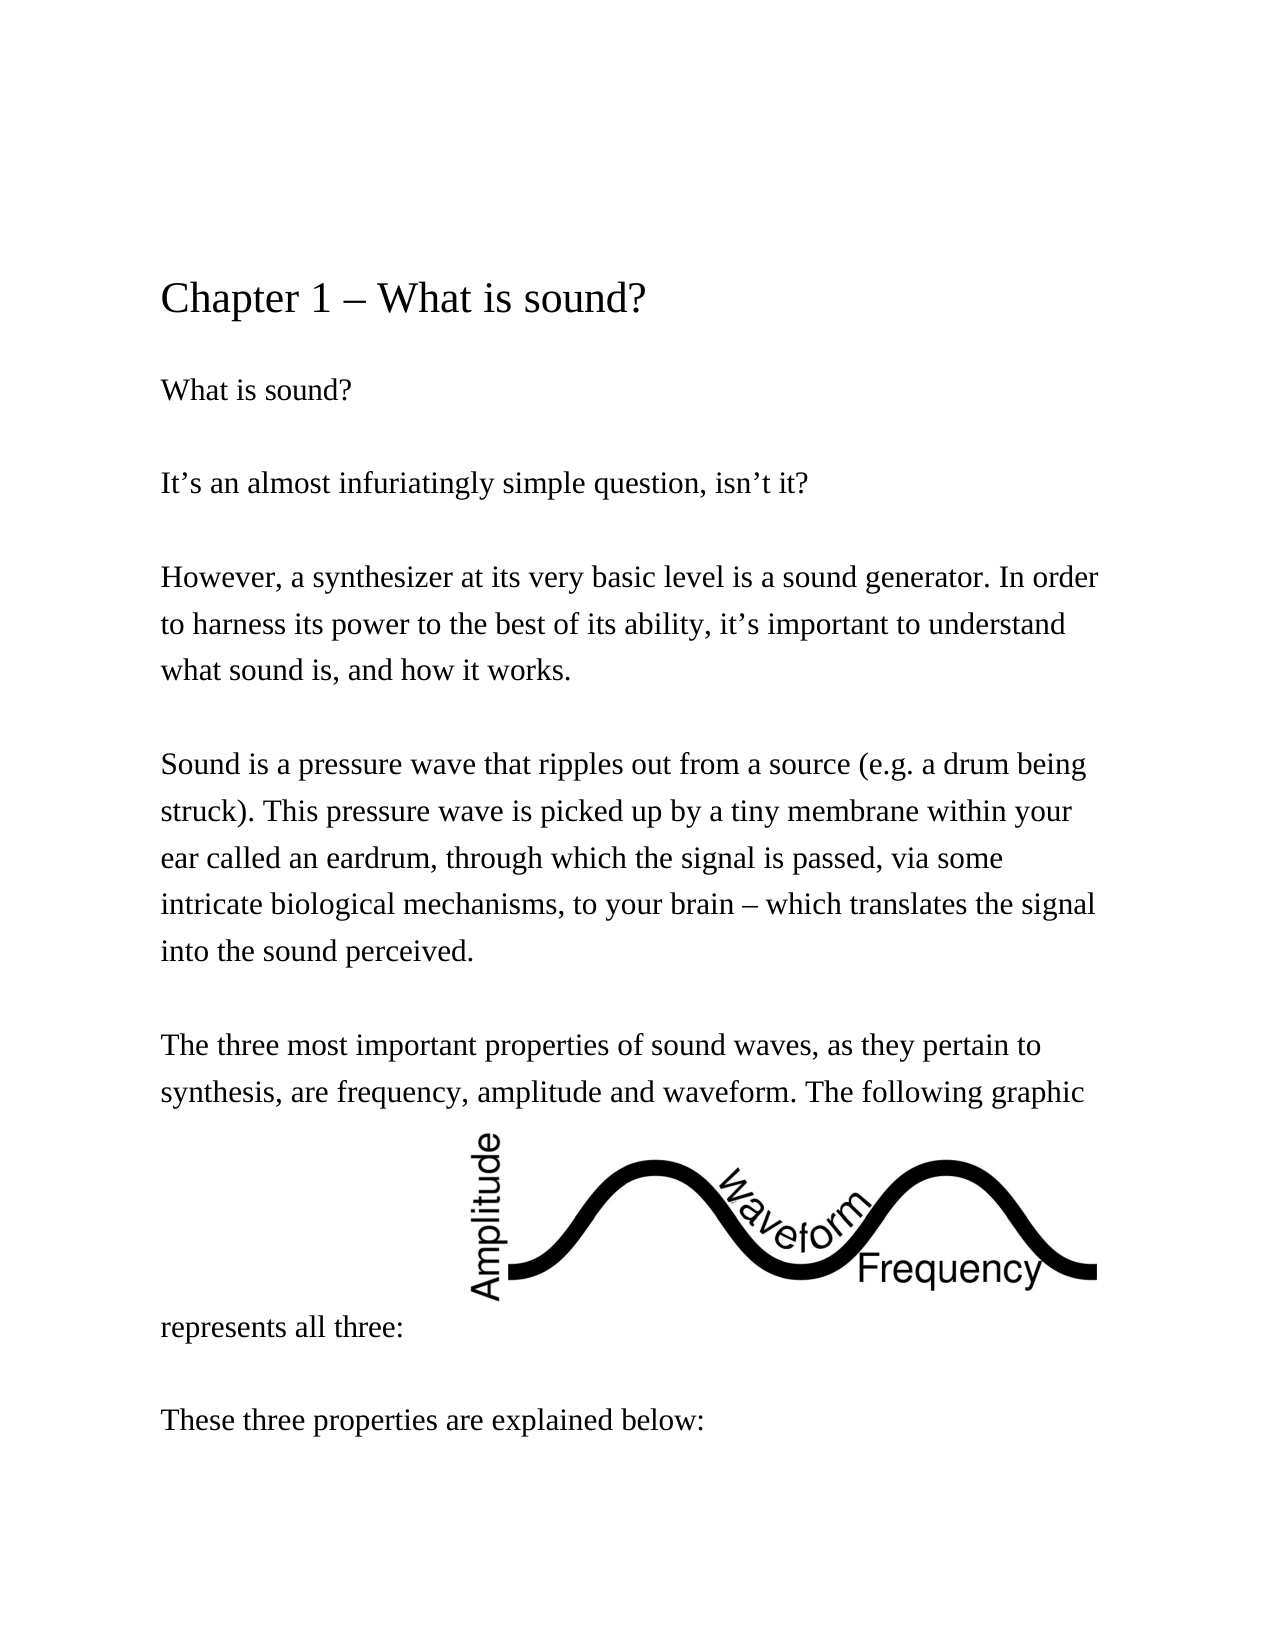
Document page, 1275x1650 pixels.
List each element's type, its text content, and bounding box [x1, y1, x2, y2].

text It’s an almost infuriatingly simple question, isn’t it? [160, 464, 1275, 501]
text What is sound? [160, 371, 1275, 407]
text Sound is a pressure wave that ripples out from a source (e.g. a drum being struck). This pressure wave is picked up by a tiny membrane within your ear called an eardrum, through which the signal is passed, via some intricate biological mechanisms, to your brain – which translates the signal into the sound perceived. [160, 746, 1112, 968]
subtitle Chapter 1 – What is sound? [160, 272, 1275, 322]
text The three most important properties of sound waves, as they pertain to synthesis, are frequency, amplitude and waveform. The following graphic [160, 1027, 1106, 1109]
text These three properties are explained below: [160, 1402, 1275, 1437]
text However, a synthesizer at its very basic level is a sound generator. In order to harness its power to the best of its ability, it’s important to understand what sound is, and how it works. [160, 558, 1106, 688]
text represents all three: [160, 1133, 1275, 1344]
